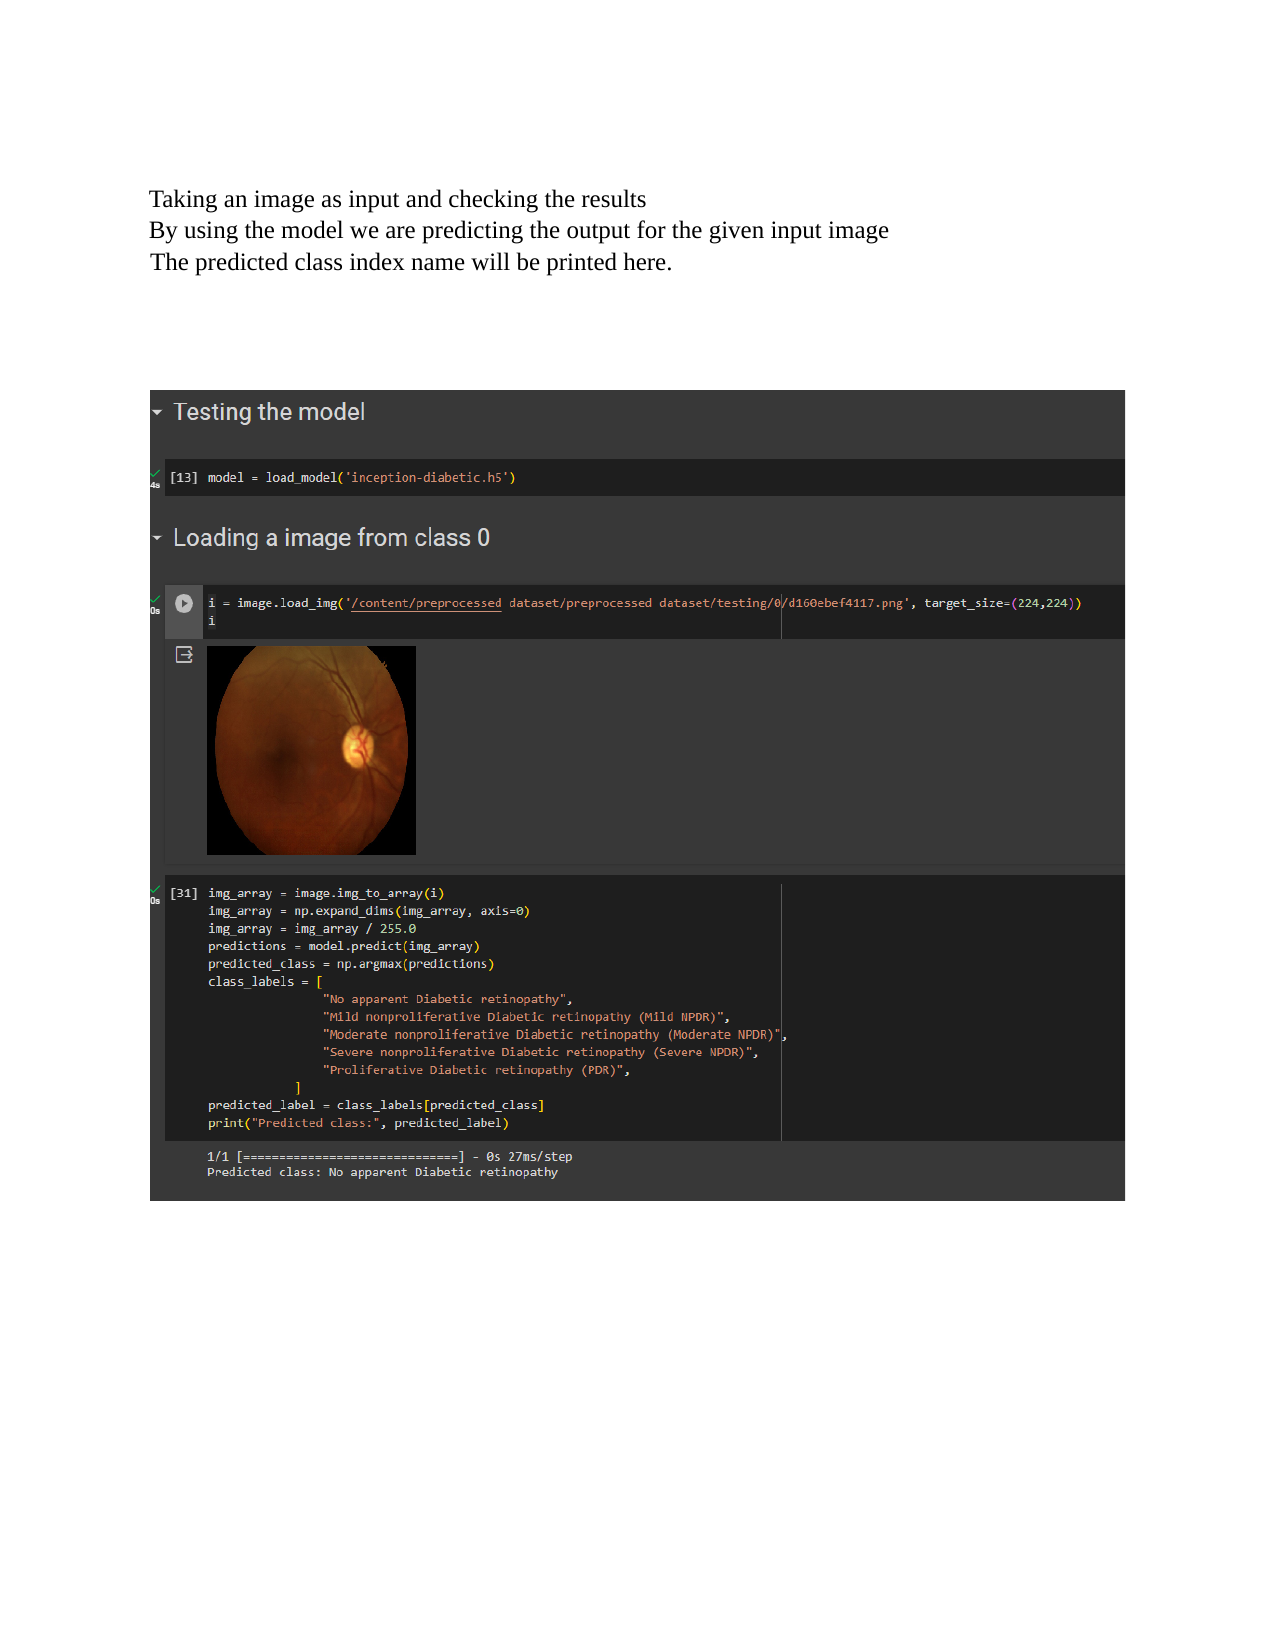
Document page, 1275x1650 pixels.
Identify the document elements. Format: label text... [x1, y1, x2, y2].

picture [150, 390, 1125, 1201]
text Taking an image as input and checking the results [148, 184, 1125, 213]
text By using the model we are predicting the output for the given input image [148, 216, 1125, 244]
text The predicted class index name will be printed here. [150, 247, 1125, 276]
